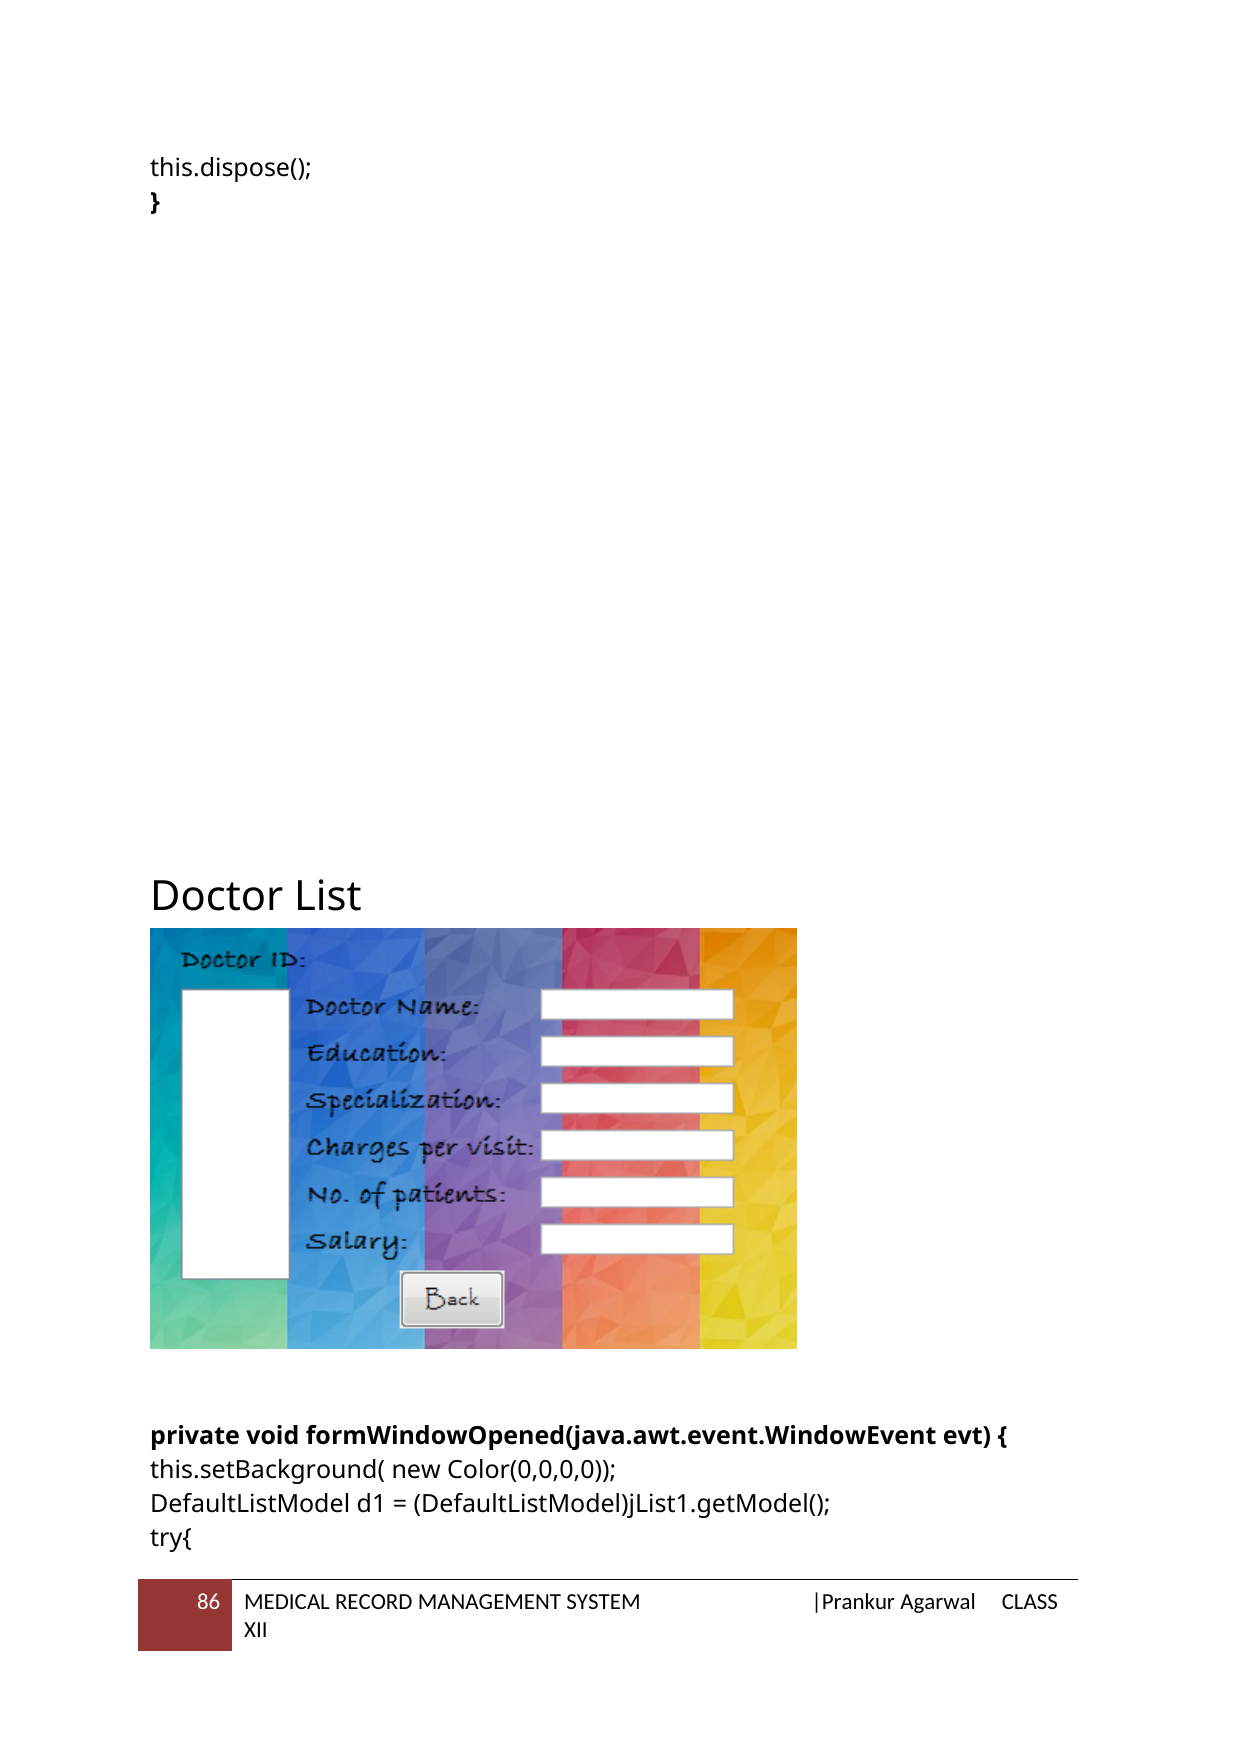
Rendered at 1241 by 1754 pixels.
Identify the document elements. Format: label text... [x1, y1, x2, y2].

picture [150, 928, 797, 1349]
picture [250, 957, 257, 966]
text try{ [150, 1519, 1090, 1554]
text this.dispose(); [150, 150, 1090, 184]
text } [150, 184, 1090, 218]
text private void formWindowOpened(java.awt.event.WindowEvent evt) { [150, 1417, 1090, 1451]
text DefaultListModel d1 = (DefaultListModel)jList1.getModel(); [150, 1486, 1090, 1519]
text this.setBackground( new Color(0,0,0,0)); [150, 1451, 1090, 1486]
text Doctor List [150, 866, 1090, 922]
picture [202, 955, 211, 961]
